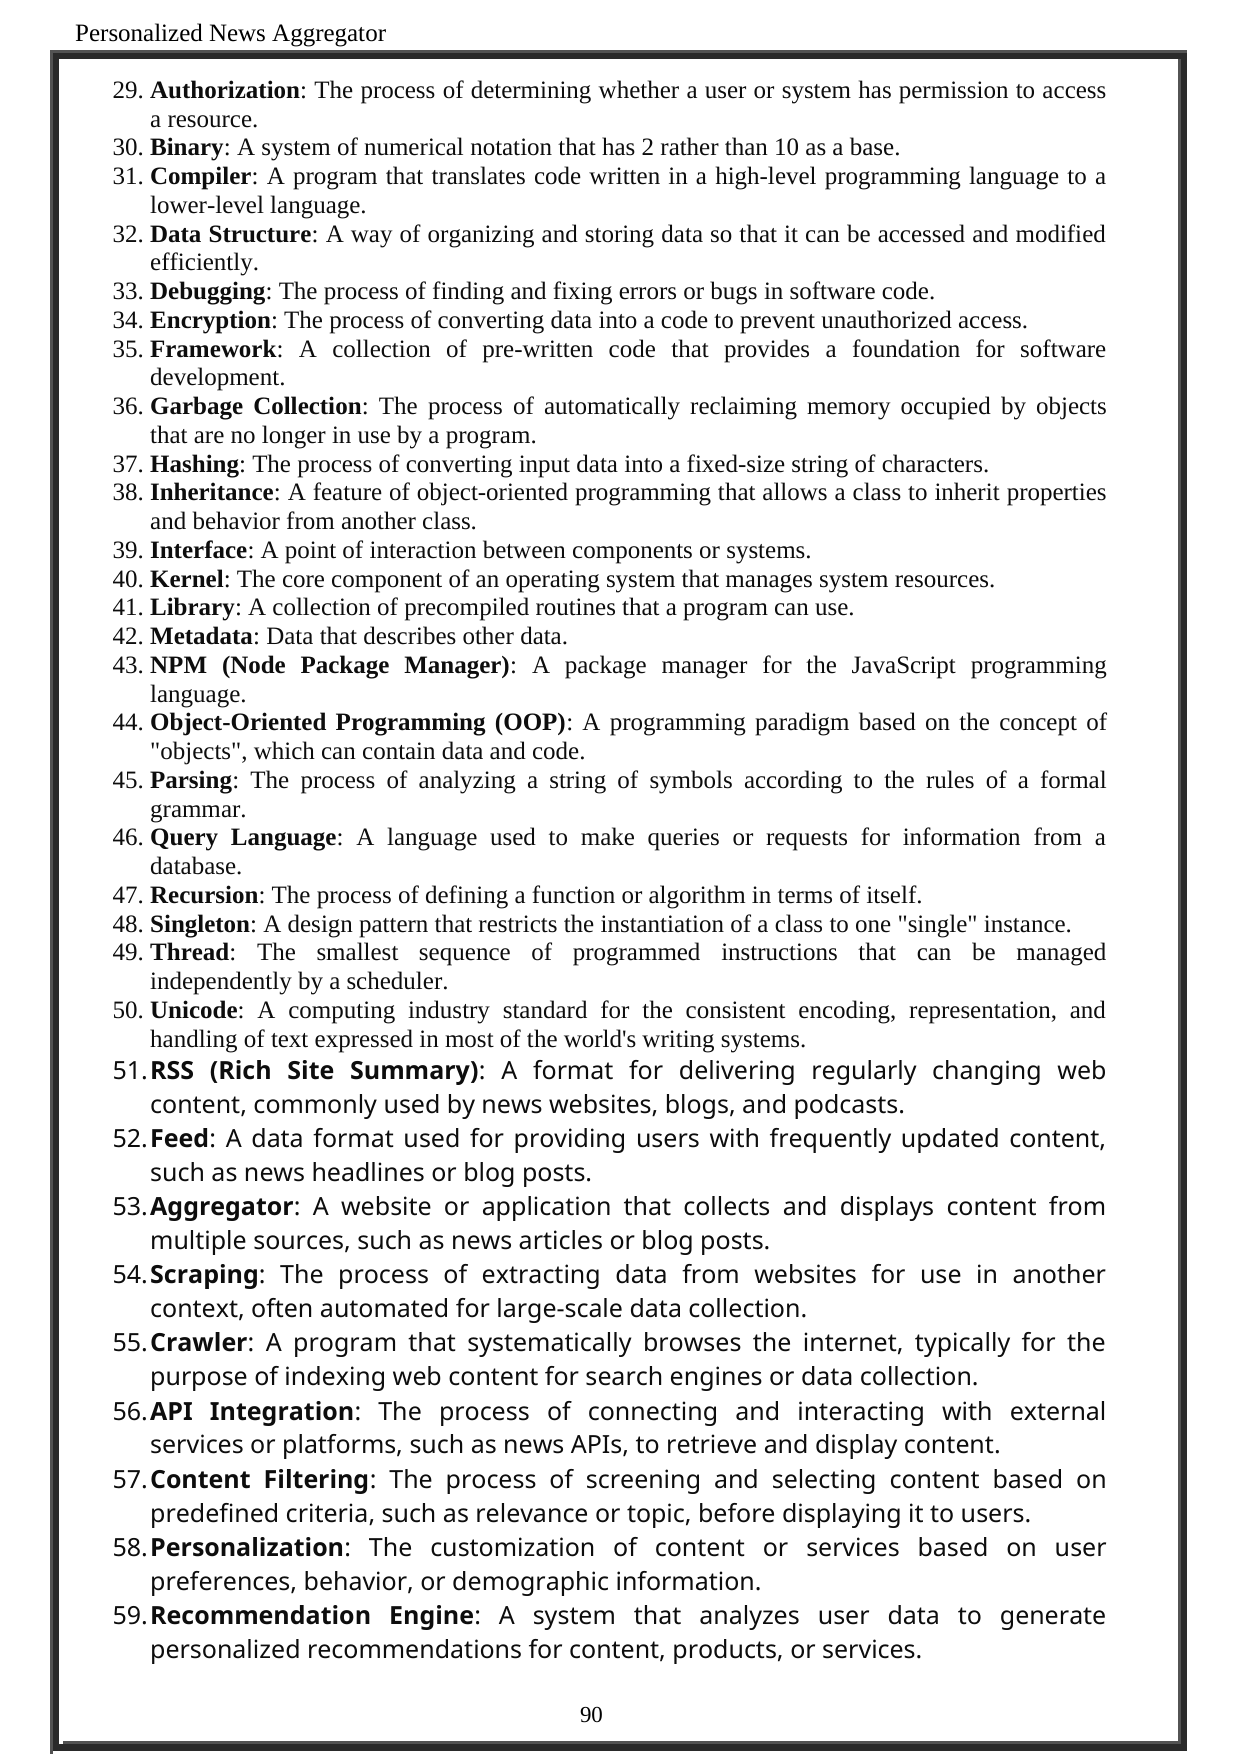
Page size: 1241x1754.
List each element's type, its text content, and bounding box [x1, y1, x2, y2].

list NPM (Node Package Manager): A package manager for the JavaScript programming language. [112, 650, 1107, 707]
list Kernel: The core component of an operating system that manages system resources. [112, 564, 1107, 592]
list Debugging: The process of finding and fixing errors or bugs in software code. [112, 276, 1107, 305]
list Compiler: A program that translates code written in a high-level programming language to a lower-level language. [112, 161, 1107, 219]
list Binary: A system of numerical notation that has 2 rather than 10 as a base. [112, 132, 1107, 161]
list Interface: A point of interaction between components or systems. [112, 535, 1107, 564]
list Feed: A data format used for providing users with frequently updated content, such as news headlines or blog posts. [112, 1121, 1107, 1189]
list Scraping: The process of extracting data from websites for use in another context, often automated for large-scale data collection. [112, 1257, 1107, 1325]
list Unicode: A computing industry standard for the consistent encoding, representation, and handling of text expressed in most of the world's writing systems. [112, 995, 1107, 1052]
list Encryption: The process of converting data into a code to prevent unauthorized access. [112, 305, 1107, 334]
list API Integration: The process of connecting and interacting with external services or platforms, such as news APIs, to retrieve and display content. [112, 1393, 1107, 1461]
list Recommendation Engine: A system that analyzes user data to generate personalized recommendations for content, products, or services. [112, 1597, 1107, 1666]
list Authorization: The process of determining whether a user or system has permission to access a resource. [112, 75, 1107, 132]
list Garbage Collection: The process of automatically reclaiming memory occupied by objects that are no longer in use by a program. [112, 391, 1107, 449]
list Crawler: A program that systematically browses the internet, typically for the purpose of indexing web content for search engines or data collection. [112, 1325, 1107, 1393]
list Framework: A collection of pre-written code that provides a foundation for software development. [112, 334, 1107, 391]
list Parsing: The process of analyzing a string of symbols according to the rules of a formal grammar. [112, 765, 1107, 822]
list Singleton: A design pattern that restricts the instantiation of a class to one "single" instance. [112, 909, 1107, 937]
list Library: A collection of precompiled routines that a program can use. [112, 592, 1107, 621]
list Data Structure: A way of organizing and storing data so that it can be accessed and modified efficiently. [112, 219, 1107, 276]
list Aggregator: A website or application that collects and displays content from multiple sources, such as news articles or blog posts. [112, 1189, 1107, 1257]
list Personalization: The customization of content or services based on user preferences, behavior, or demographic information. [112, 1529, 1107, 1597]
list Object-Oriented Programming (OOP): A programming paradigm based on the concept of "objects", which can contain data and code. [112, 707, 1107, 765]
list Metadata: Data that describes other data. [112, 621, 1107, 650]
list Recursion: The process of defining a function or algorithm in terms of itself. [112, 880, 1107, 909]
list Query Language: A language used to make queries or requests for information from a database. [112, 822, 1107, 880]
list RSS (Rich Site Summary): A format for delivering regularly changing web content, commonly used by news websites, blogs, and podcasts. [112, 1052, 1107, 1121]
list Content Filtering: The process of screening and selecting content based on predefined criteria, such as relevance or topic, before displaying it to users. [112, 1461, 1107, 1529]
list Hashing: The process of converting input data into a fixed-size string of characters. [112, 449, 1107, 477]
list Inheritance: A feature of object-oriented programming that allows a class to inherit properties and behavior from another class. [112, 477, 1107, 535]
list Thread: The smallest sequence of programmed instructions that can be managed independently by a scheduler. [112, 937, 1107, 995]
